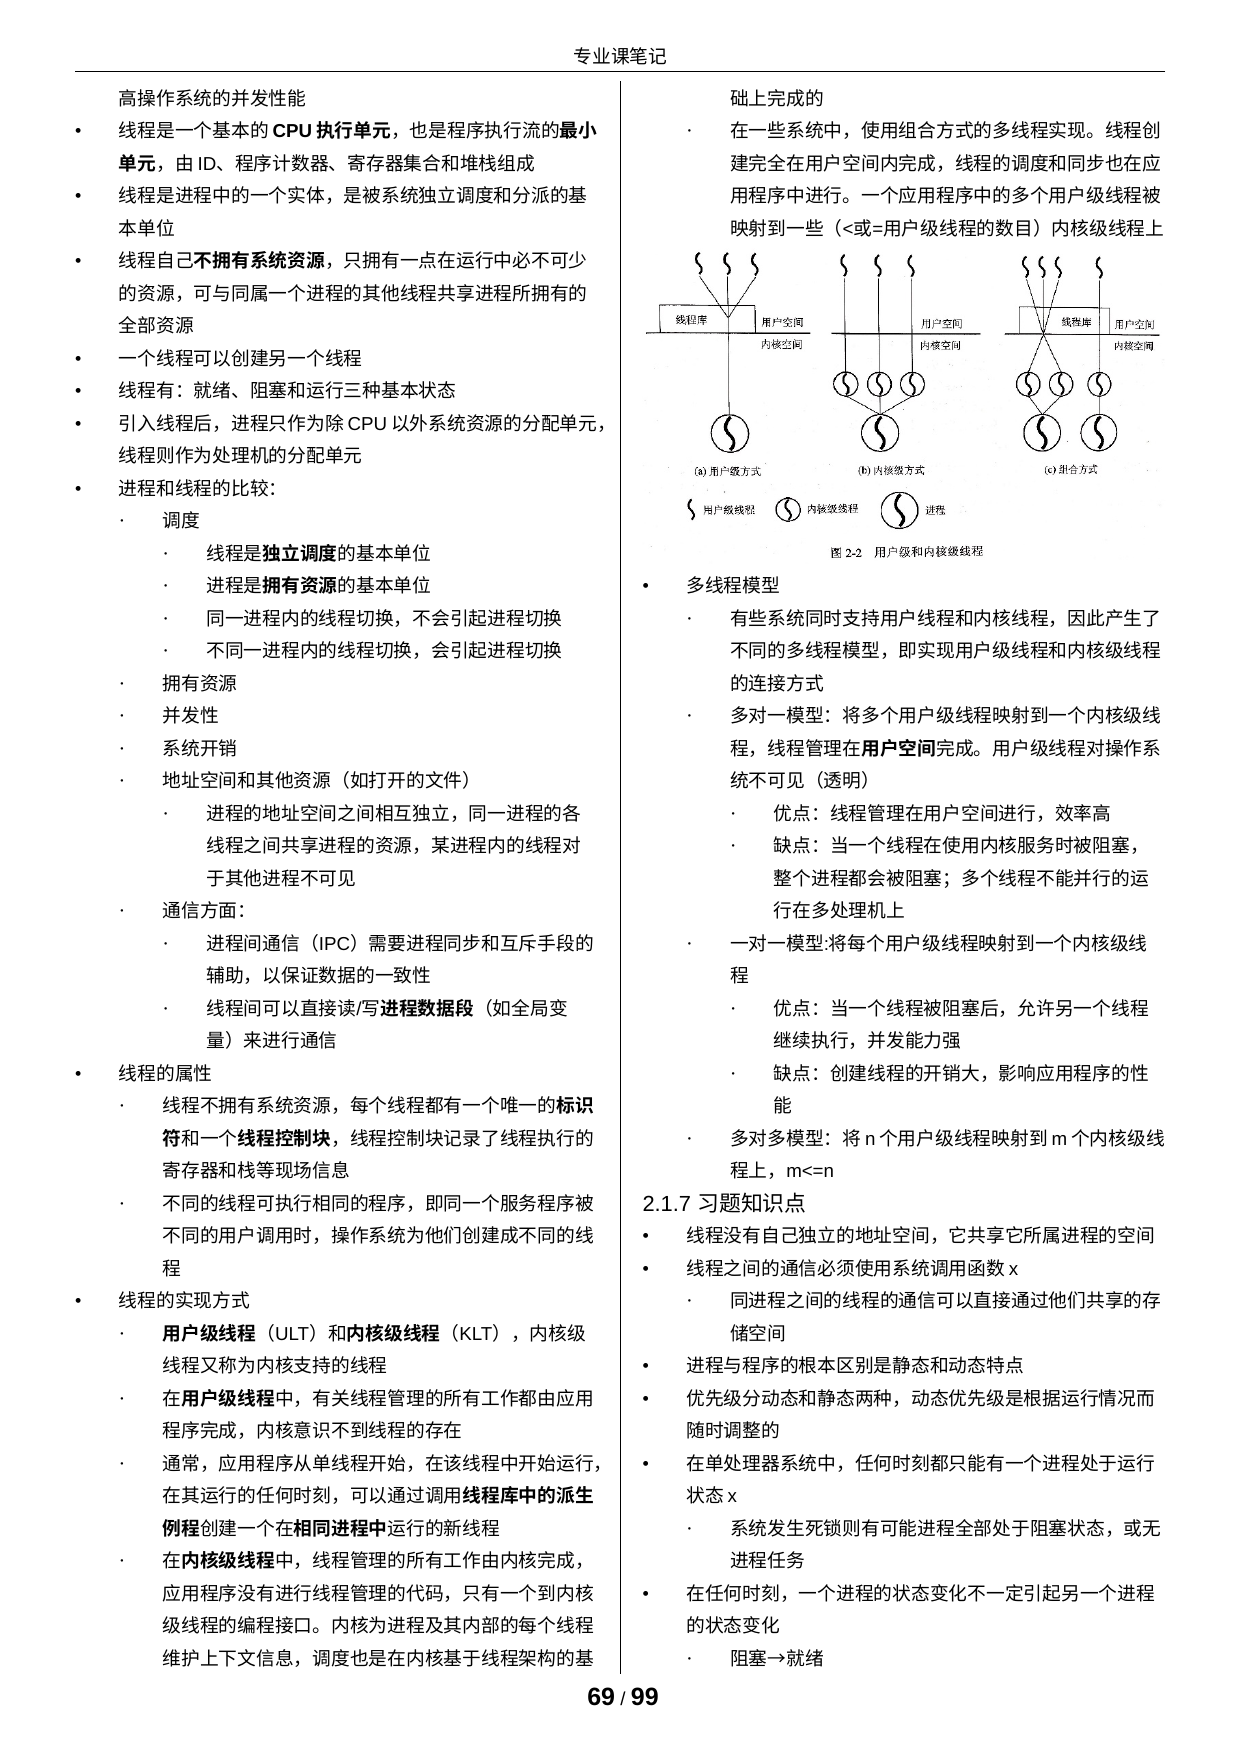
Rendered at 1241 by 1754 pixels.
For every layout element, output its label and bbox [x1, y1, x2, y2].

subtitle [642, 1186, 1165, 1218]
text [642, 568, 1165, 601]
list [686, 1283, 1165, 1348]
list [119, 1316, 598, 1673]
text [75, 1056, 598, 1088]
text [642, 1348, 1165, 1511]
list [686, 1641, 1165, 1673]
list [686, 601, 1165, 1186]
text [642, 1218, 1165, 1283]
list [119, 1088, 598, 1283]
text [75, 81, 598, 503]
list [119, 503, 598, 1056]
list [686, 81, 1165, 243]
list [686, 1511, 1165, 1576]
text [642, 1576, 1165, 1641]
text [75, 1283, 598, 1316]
picture [642, 248, 1166, 564]
